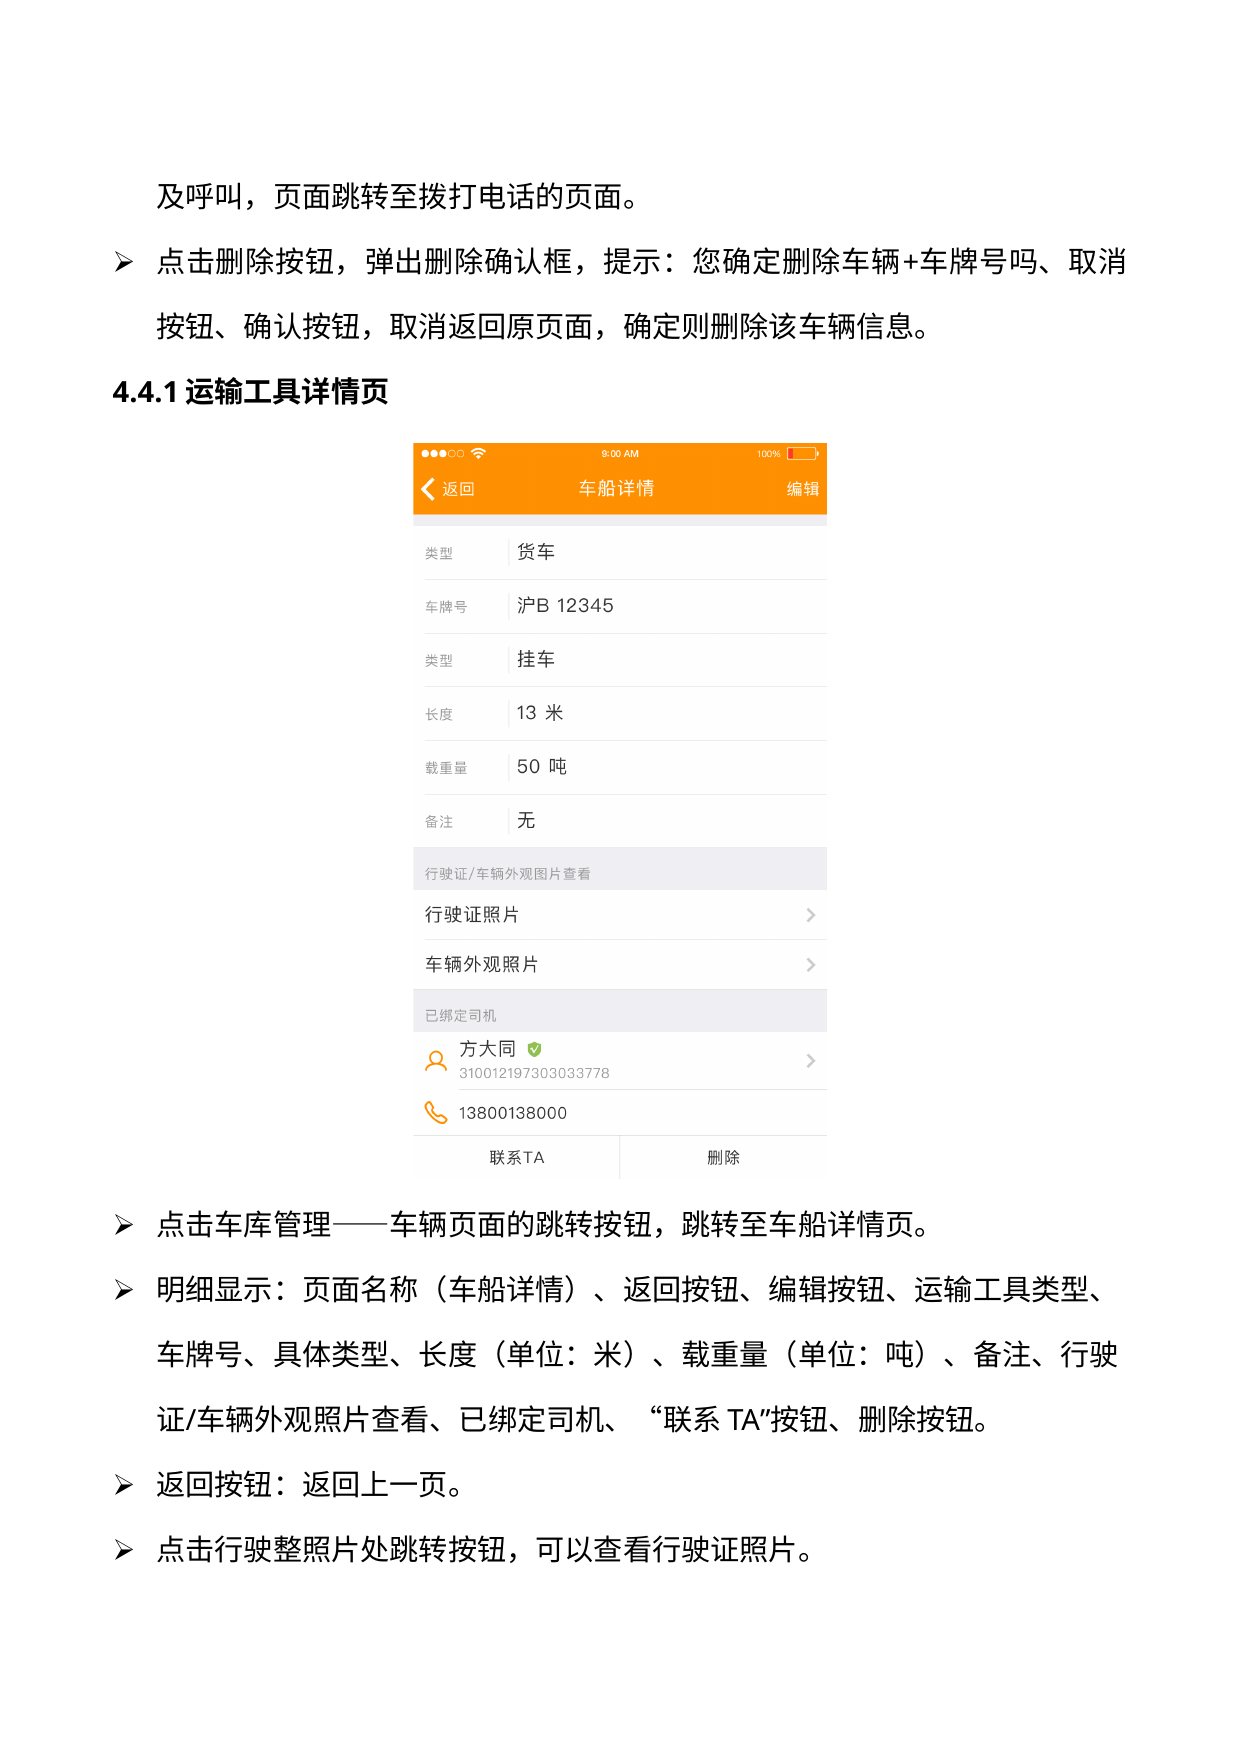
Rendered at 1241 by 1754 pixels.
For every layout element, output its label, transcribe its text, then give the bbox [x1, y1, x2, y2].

list 返回按钮：返回上一页。 [112, 1451, 1128, 1516]
list 明细显示：页面名称（车船详情）、返回按钮、编辑按钮、运输工具类型、车牌号、具体类型、长度（单位：米）、载重量（单位：吨）、备注、行驶证/车辆外观照片查看、已绑定司机、“联系TA”按钮、删除按钮。 [112, 1256, 1128, 1451]
list 点击删除按钮，弹出删除确认框，提示：您确定删除车辆+车牌号吗、取消按钮、确认按钮，取消返回原页面，确定则删除该车辆信息。 [112, 227, 1128, 357]
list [112, 162, 1128, 227]
subtitle 4.4.1运输工具详情页 [112, 357, 1128, 422]
list 点击车库管理——车辆页面的跳转按钮，跳转至车船详情页。 [112, 1191, 1128, 1256]
list 点击行驶整照片处跳转按钮，可以查看行驶证照片。 [112, 1516, 1128, 1581]
picture [413, 443, 827, 1179]
